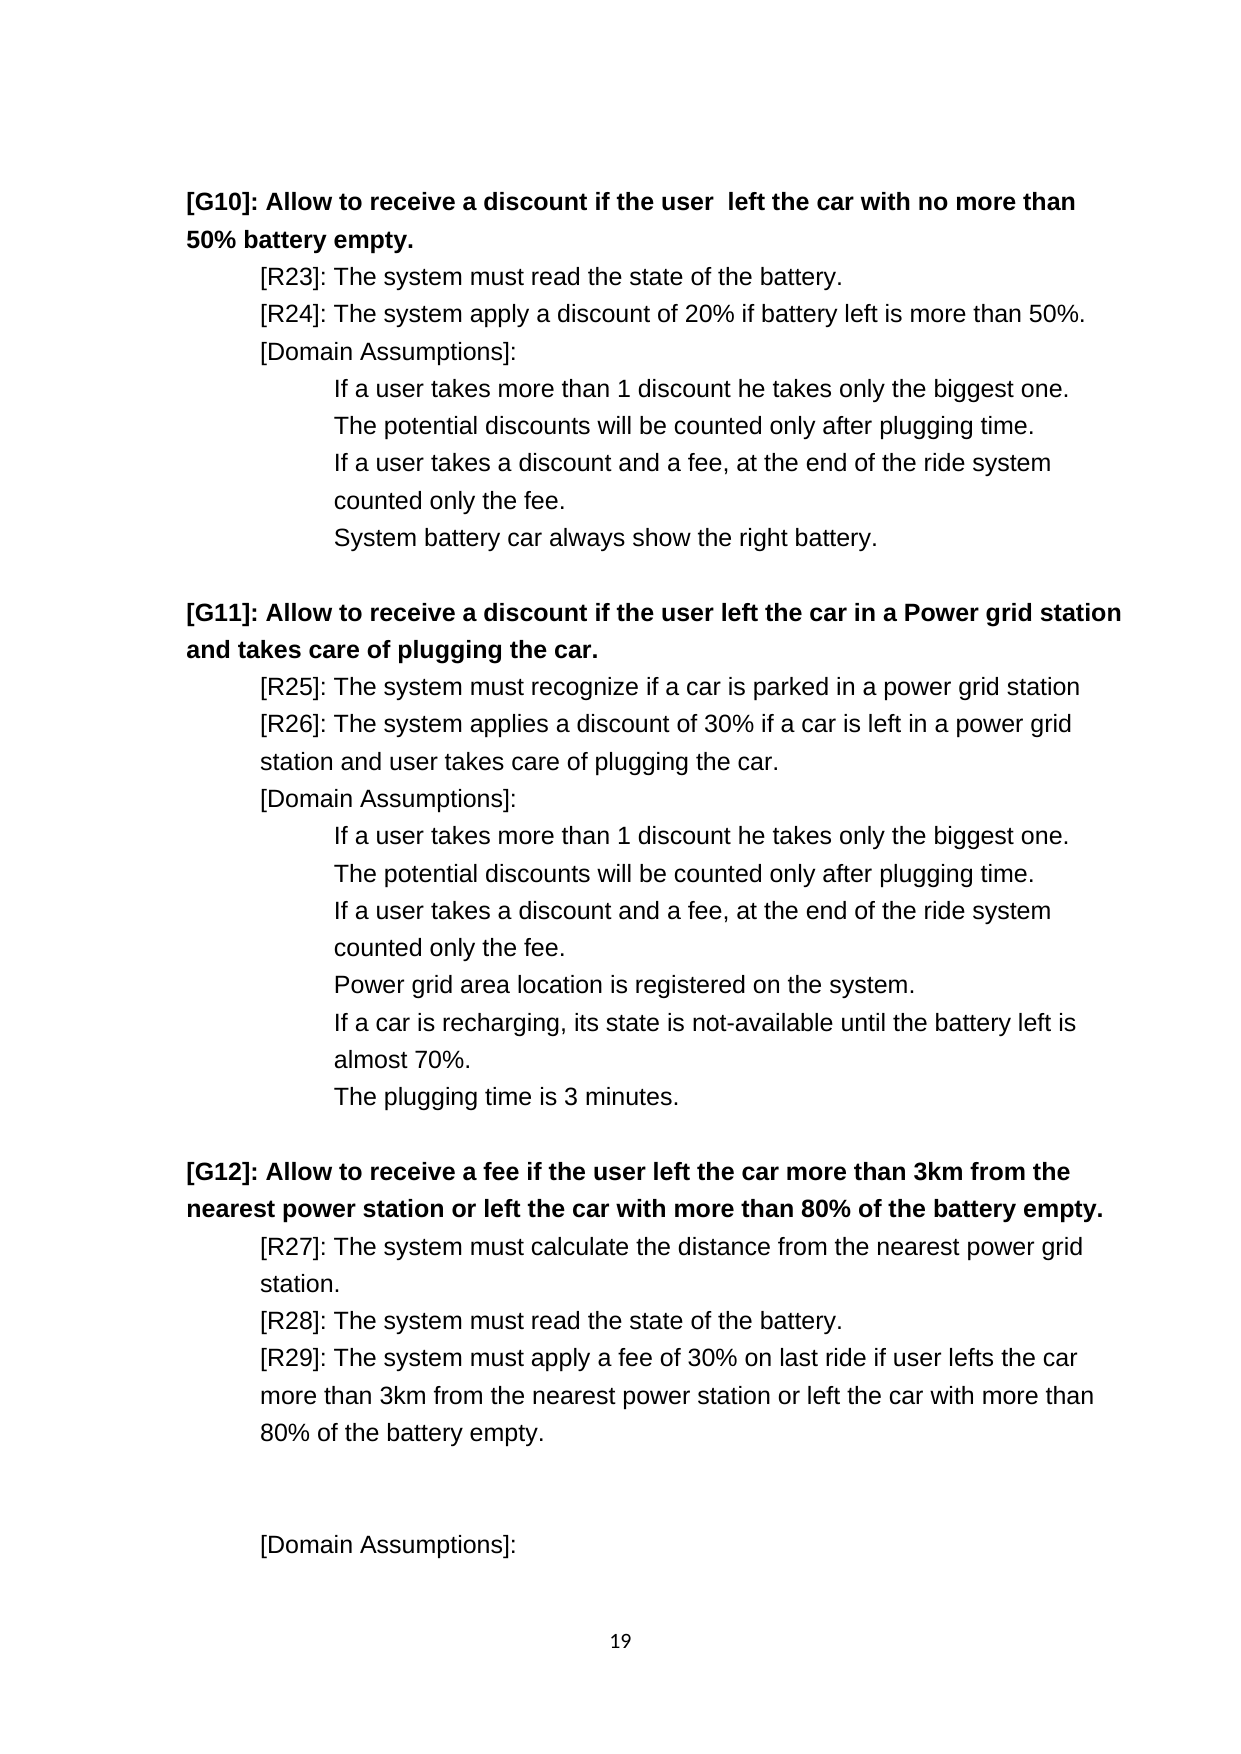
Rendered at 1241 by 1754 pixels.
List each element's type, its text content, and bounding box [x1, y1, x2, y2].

text [Domain Assumptions]: [112, 784, 1128, 813]
text [G10]: Allow to receive a discount if the user left the car with no more than 50% battery empty. [186, 187, 1128, 253]
text [R25]: The system must recognize if a car is parked in a power grid station [112, 672, 1128, 701]
list If a user takes more than 1 discount he takes only the biggest one. [261, 821, 1128, 850]
text [R26]: The system applies a discount of 30% if a car is left in a power grid station and user takes care of plugging the car. [260, 709, 1128, 775]
text [G11]: Allow to receive a discount if the user left the car in a Power grid station and takes care of plugging the car. [186, 597, 1128, 663]
list If a car is recharging, its state is not-available until the battery left is almost 70%. [334, 1008, 1128, 1074]
text [R29]: The system must apply a fee of 30% on last ride if user lefts the car more than 3km from the nearest power station or left the car with more than 80% of the battery empty. [260, 1343, 1128, 1447]
text [G12]: Allow to receive a fee if the user left the car more than 3km from the nearest power station or left the car with more than 80% of the battery empty. [186, 1157, 1128, 1223]
text [R27]: The system must calculate the distance from the nearest power grid station. [260, 1231, 1128, 1297]
list The potential discounts will be counted only after plugging time. [261, 411, 1128, 440]
text [Domain Assumptions]: [112, 336, 1128, 365]
list System battery car always show the right battery. [261, 523, 1128, 552]
list The plugging time is 3 minutes. [261, 1082, 1128, 1111]
text [R28]: The system must read the state of the battery. [260, 1306, 1128, 1335]
list If a user takes more than 1 discount he takes only the biggest one. [261, 374, 1128, 402]
list If a user takes a discount and a fee, at the end of the ride system counted only the fee. [334, 448, 1128, 514]
text [R24]: The system apply a discount of 20% if battery left is more than 50%. [112, 299, 1128, 328]
text [R23]: The system must read the state of the battery. [112, 262, 1128, 291]
text [Domain Assumptions]: [260, 1530, 1128, 1558]
list If a user takes a discount and a fee, at the end of the ride system counted only the fee. [334, 896, 1128, 962]
list Power grid area location is registered on the system. [261, 970, 1128, 999]
list The potential discounts will be counted only after plugging time. [261, 858, 1128, 887]
